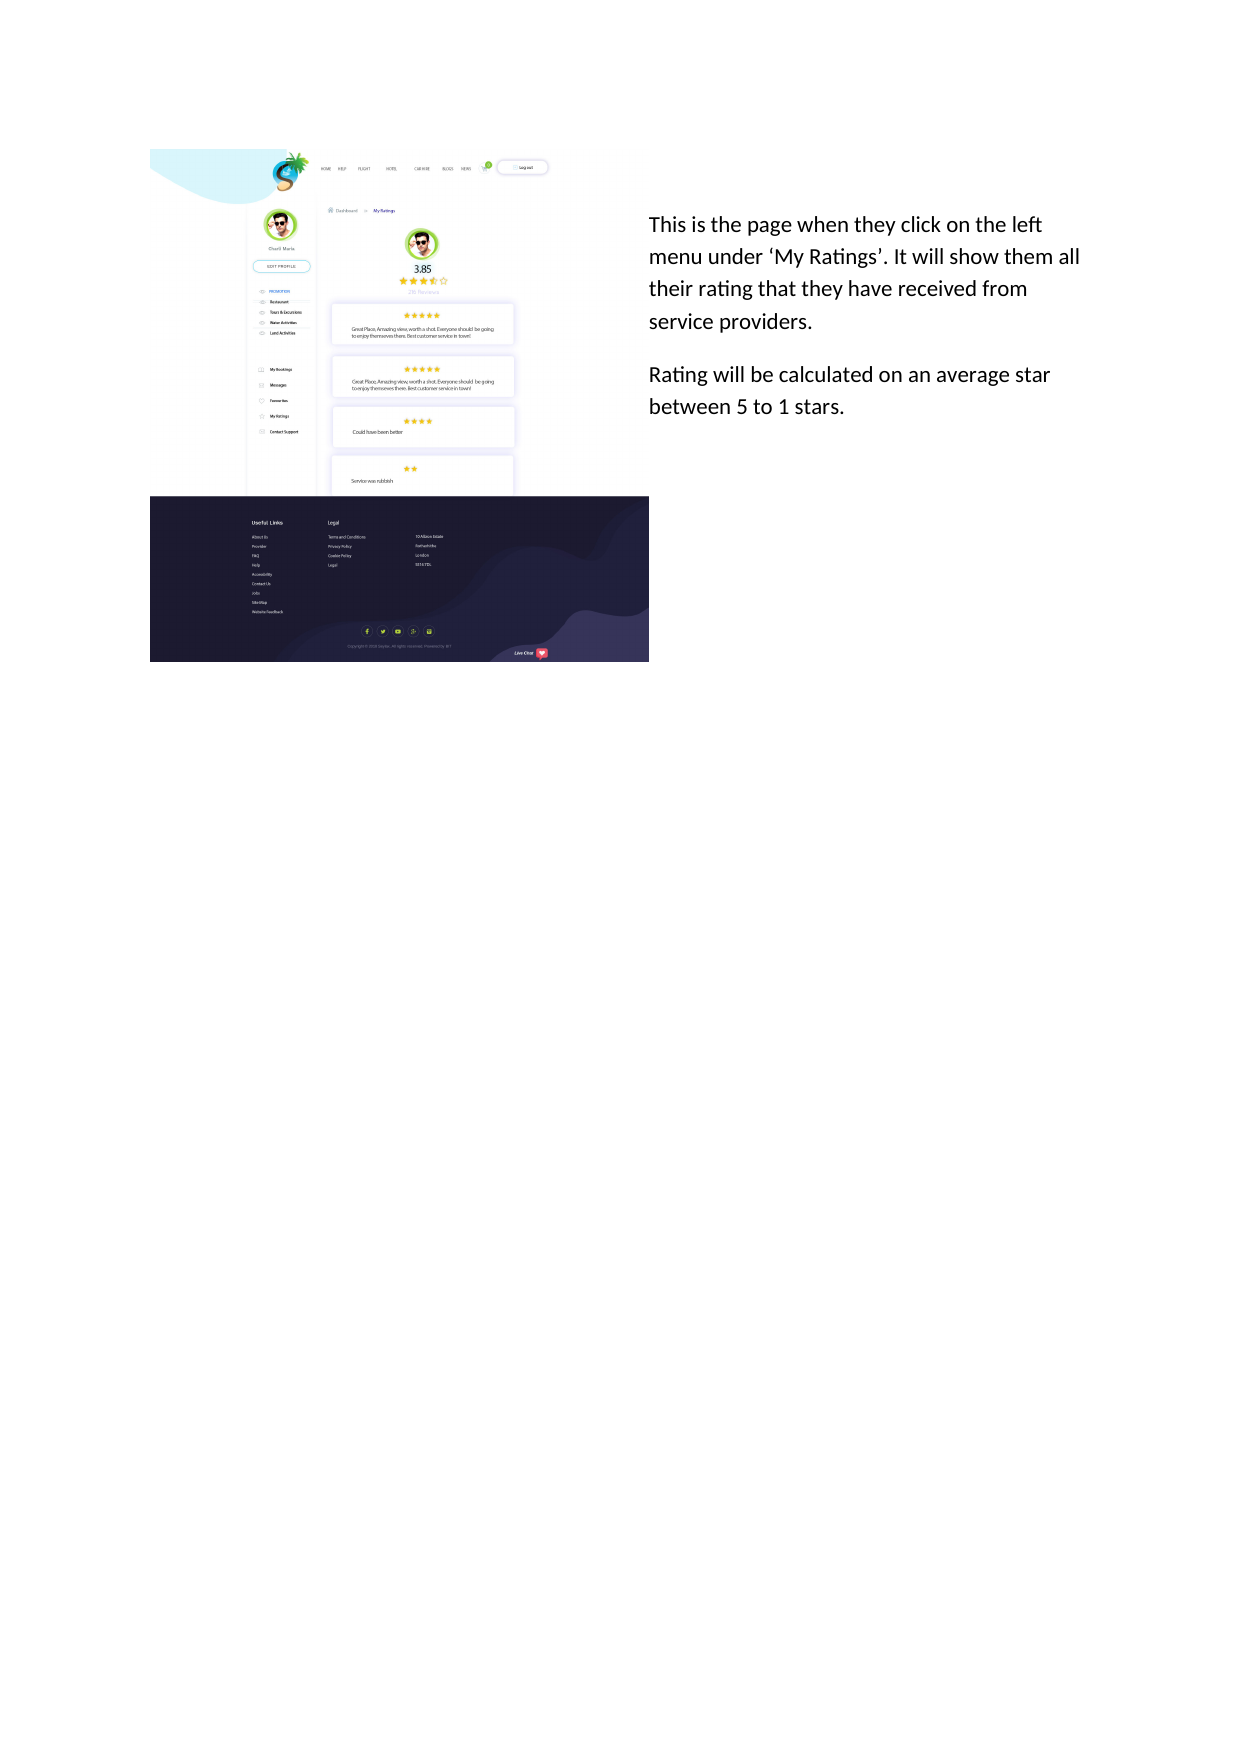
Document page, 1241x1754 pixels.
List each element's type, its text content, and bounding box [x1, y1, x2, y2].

text This is the page when they click on the left menu under ‘My Ratings’. It will show them all their rating that they have received from service providers. [649, 150, 1090, 335]
text Rating will be calculated on an average star between 5 to 1 stars. [649, 360, 1090, 452]
picture [150, 149, 649, 662]
